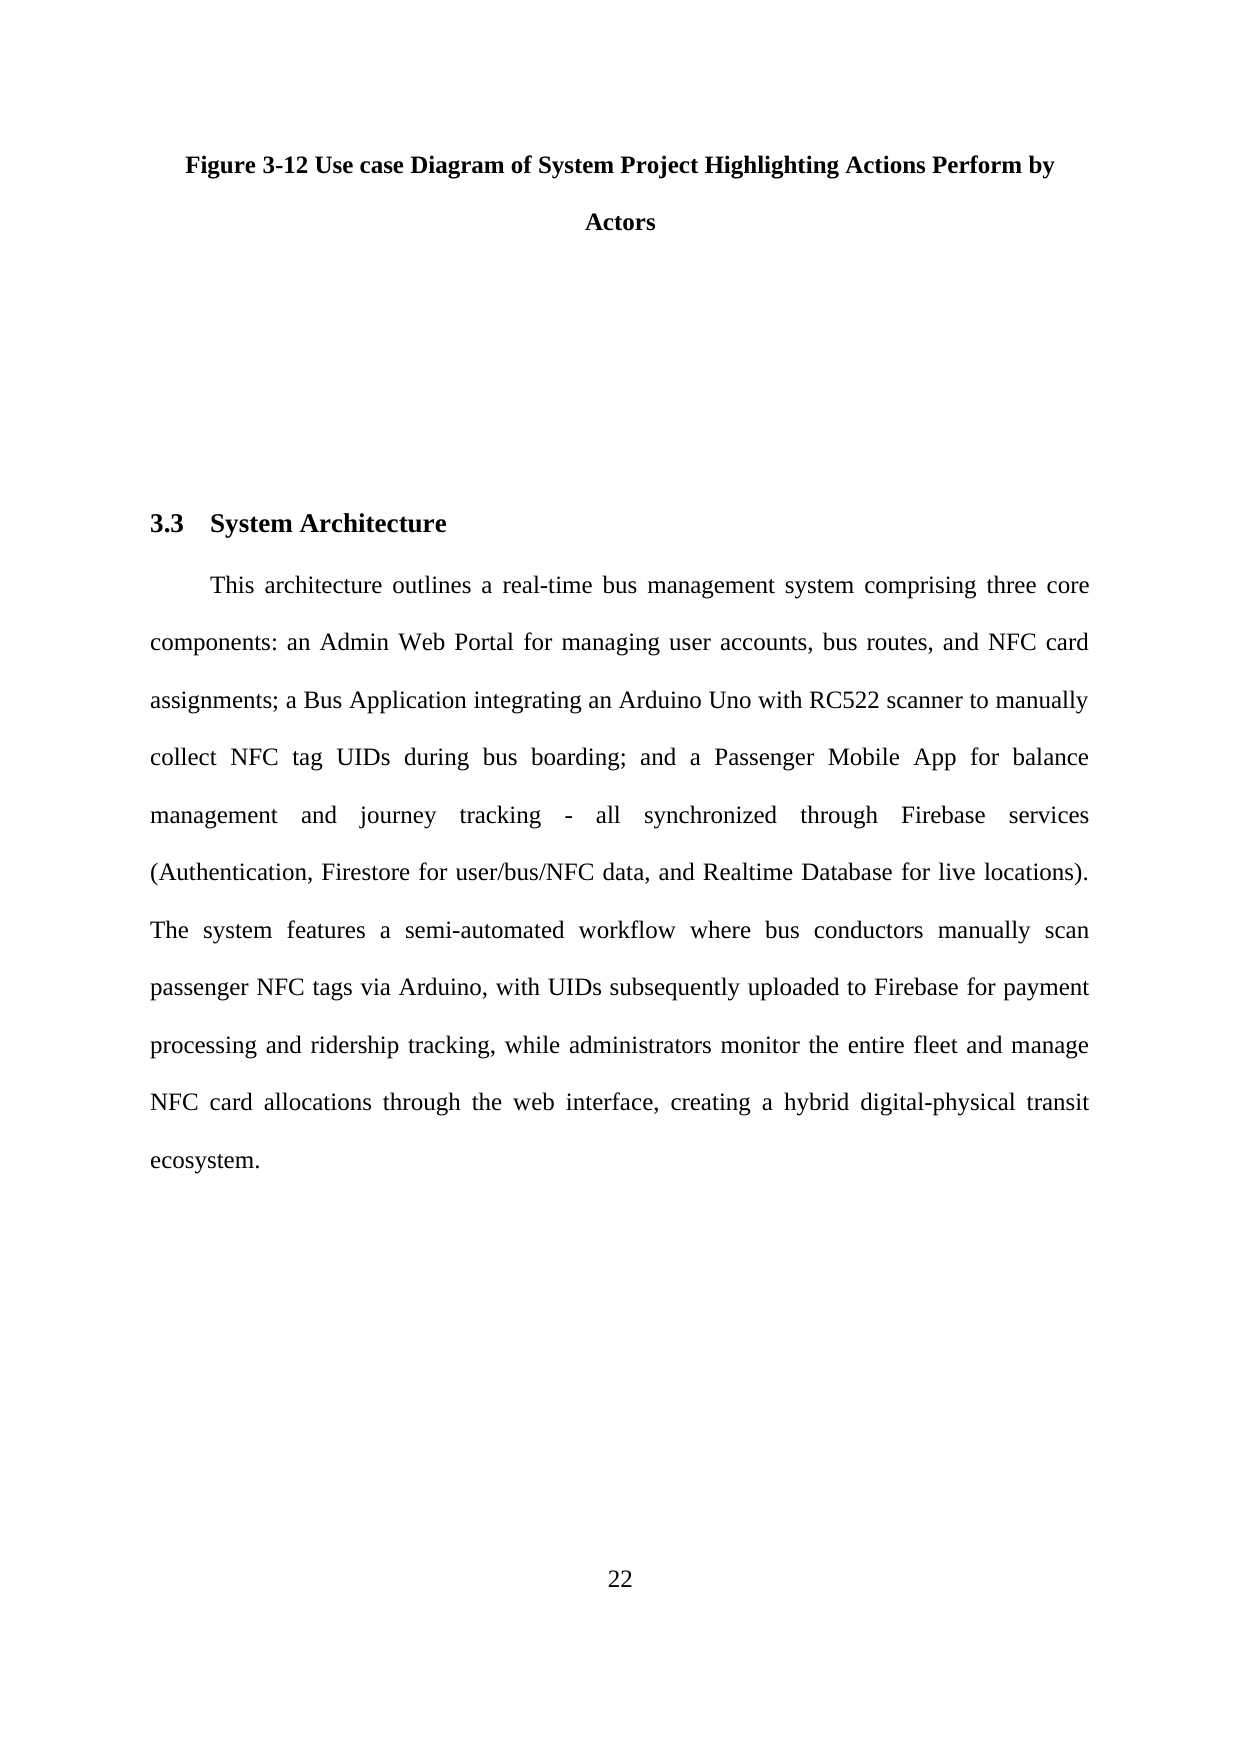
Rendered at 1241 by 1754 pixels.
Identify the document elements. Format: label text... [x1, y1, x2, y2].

text This architecture outlines a real-time bus management system comprising three core components: an Admin Web Portal for managing user accounts, bus routes, and NFC card assignments; a Bus Application integrating an Arduino Uno with RC522 scanner to manually collect NFC tag UIDs during bus boarding; and a Passenger Mobile App for balance management and journey tracking - all synchronized through Firebase services (Authentication, Firestore for user/bus/NFC data, and Realtime Database for live locations). The system features a semi-automated workflow where bus conductors manually scan passenger NFC tags via Arduino, with UIDs subsequently uploaded to Firebase for payment processing and ridership tracking, while administrators monitor the entire fleet and manage NFC card allocations through the web interface, creating a hybrid digital-physical transit ecosystem. [150, 570, 1090, 1173]
subtitle System Architecture [150, 507, 1090, 539]
